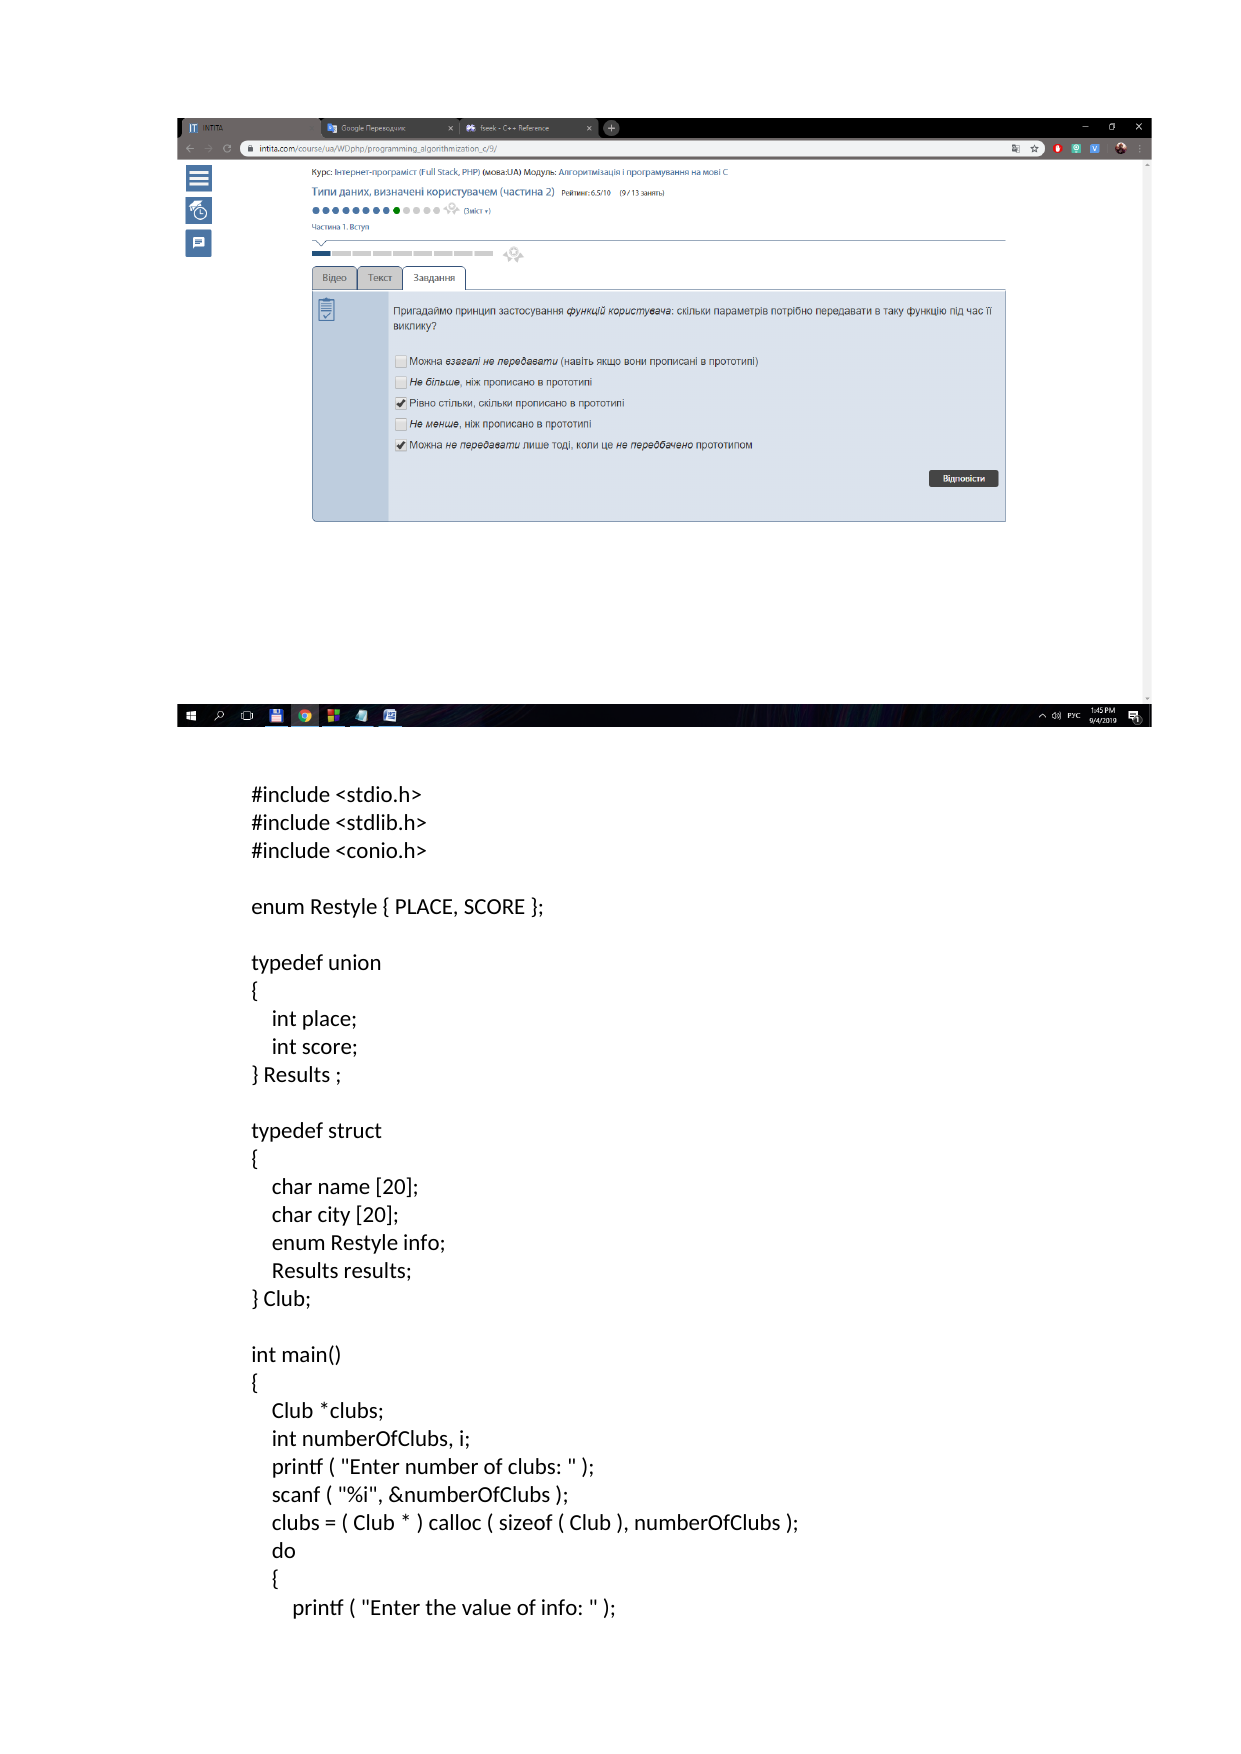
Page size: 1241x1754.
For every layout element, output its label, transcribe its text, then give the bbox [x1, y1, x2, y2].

text { [177, 1564, 1152, 1593]
text clubs = ( Club * ) calloc ( sizeof ( Club ), numberOfClubs ); [177, 1508, 1152, 1537]
text char city [20]; [177, 1200, 1152, 1228]
text printf ( "Enter the value of info: " ); [177, 1593, 1152, 1621]
text { [177, 976, 1152, 1004]
text Results results; [177, 1256, 1152, 1284]
text char name [20]; [177, 1172, 1152, 1200]
text } Club; [177, 1284, 1152, 1312]
text printf ( "Enter number of clubs: " ); [177, 1452, 1152, 1481]
text { [177, 1144, 1152, 1172]
text } Results ; [177, 1060, 1152, 1088]
text enum Restyle info; [177, 1228, 1152, 1256]
text int place; [177, 1004, 1152, 1032]
text do [177, 1537, 1152, 1564]
text int score; [177, 1032, 1152, 1060]
text enum Restyle { PLACE, SCORE }; [177, 892, 1152, 920]
text scanf ( "%i", &numberOfClubs ); [177, 1481, 1152, 1508]
text #include <conio.h> [177, 836, 1152, 864]
text #include <stdlib.h> [177, 808, 1152, 836]
text Club *clubs; [177, 1396, 1152, 1424]
text #include <stdio.h> [177, 780, 1152, 808]
text int main() [177, 1340, 1152, 1368]
text typedef struct [177, 1116, 1152, 1144]
text typedef union [177, 948, 1152, 976]
text int numberOfClubs, i; [177, 1424, 1152, 1452]
text { [177, 1368, 1152, 1396]
picture [177, 118, 1152, 727]
